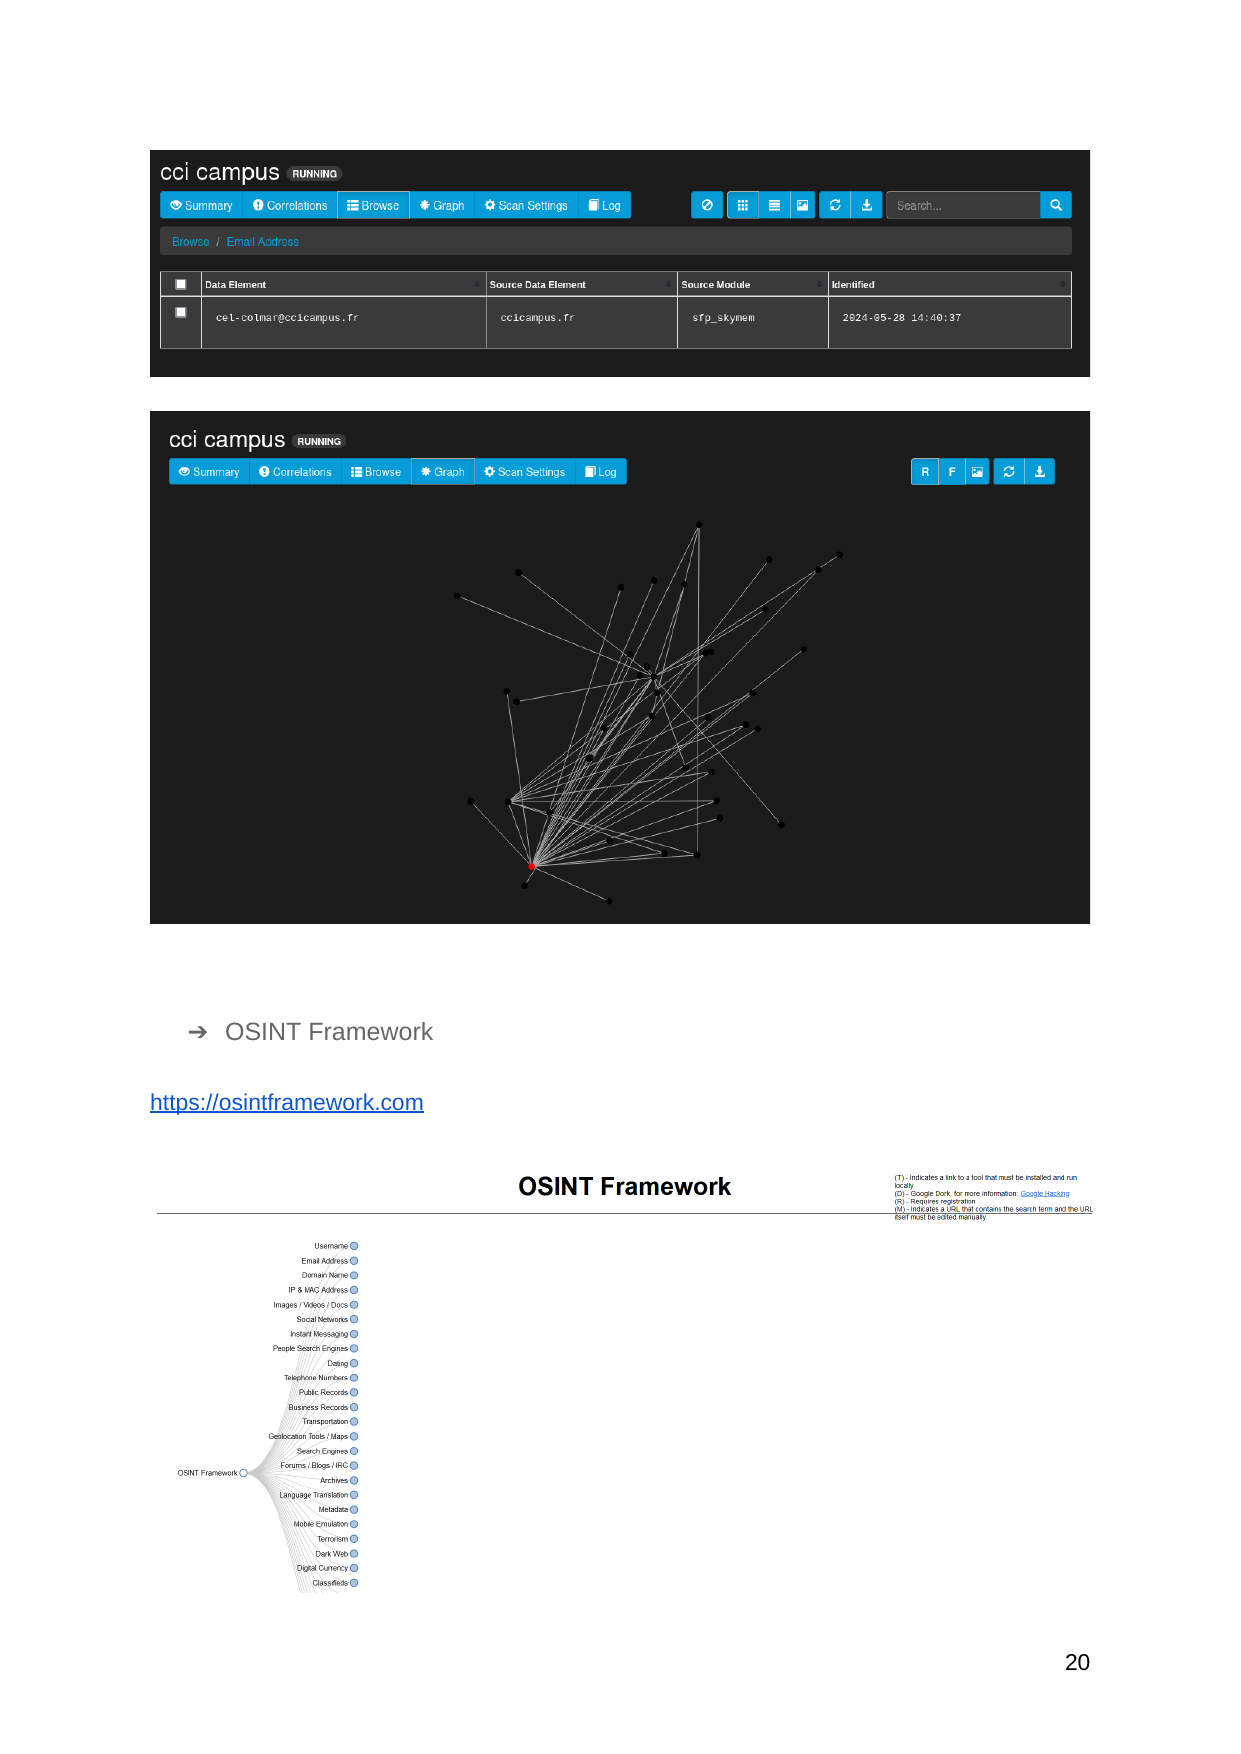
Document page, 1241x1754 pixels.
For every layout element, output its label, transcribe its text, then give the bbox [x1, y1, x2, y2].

picture [150, 1167, 1094, 1593]
picture [150, 150, 1091, 377]
text https://osintframework.com [150, 1089, 1090, 1115]
subtitle OSINT Framework [187, 1017, 1090, 1046]
picture [150, 411, 1091, 924]
